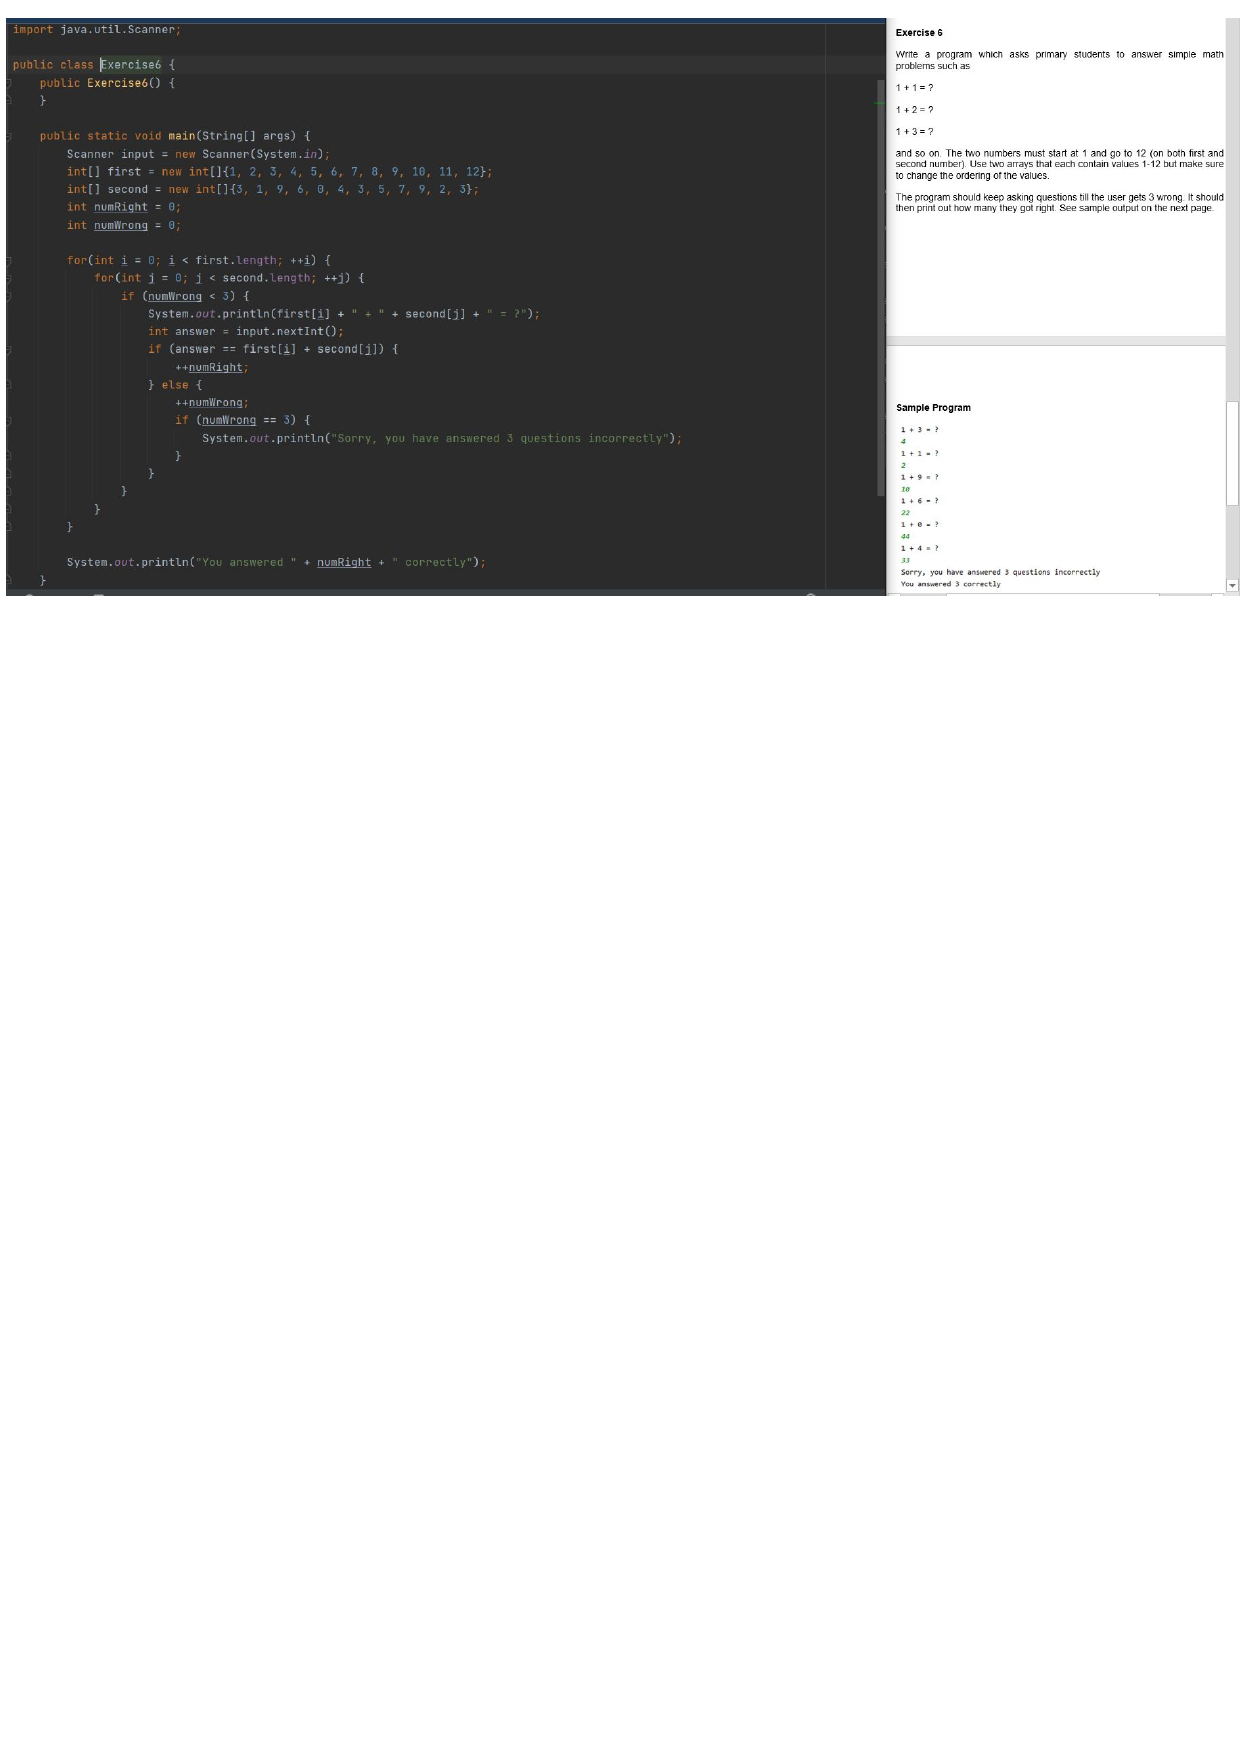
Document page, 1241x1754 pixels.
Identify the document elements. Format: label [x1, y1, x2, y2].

picture [6, 18, 1240, 596]
